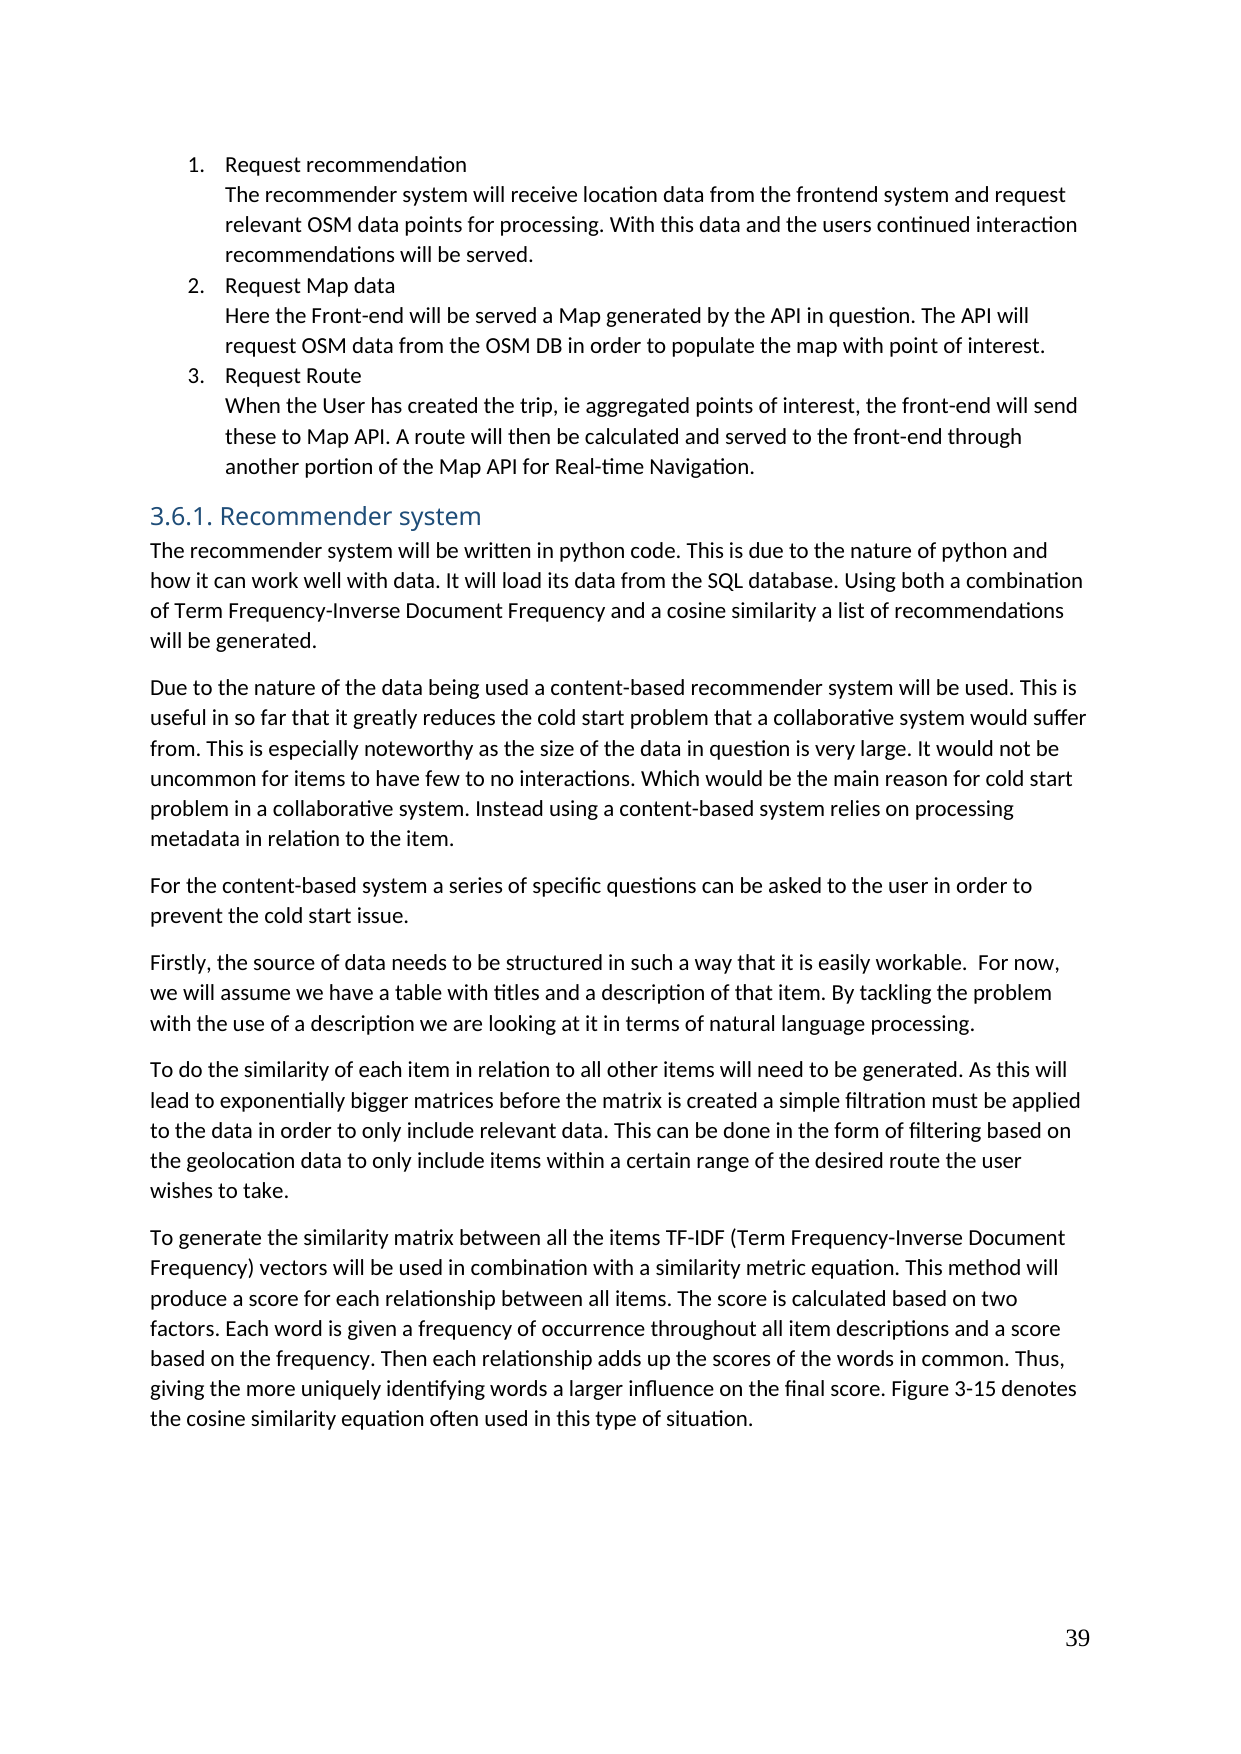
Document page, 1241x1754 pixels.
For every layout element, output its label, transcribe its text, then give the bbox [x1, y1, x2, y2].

text To do the similarity of each item in relation to all other items will need to be generated. As this will lead to exponentially bigger matrices before the matrix is created a simple filtration must be applied to the data in order to only include relevant data. This can be done in the form of filtering based on the geolocation data to only include items within a certain range of the desired route the user wishes to take. [150, 1056, 1090, 1204]
list Request Route When the User has created the trip, ie aggregated points of interest, the front-end will send these to Map API. A route will then be calculated and served to the front-end through another portion of the Map API for Real-time Navigation. [187, 361, 1090, 480]
text For the content-based system a series of specific questions can be asked to the user in order to prevent the cold start issue. [150, 871, 1090, 929]
text Firstly, the source of data needs to be structured in such a way that it is easily workable. For now, we will assume we have a table with titles and a description of that item. By tackling the problem with the use of a description we are looking at it in terms of natural language processing. [150, 948, 1090, 1037]
subtitle 3.6.1. Recommender system [150, 499, 1090, 533]
text Due to the nature of the data being used a content-based recommender system will be used. This is useful in so far that it greatly reduces the cold start problem that a collaborative system would suffer from. This is especially noteworthy as the size of the data in question is very large. It would not be uncommon for items to have few to no interactions. Which would be the main reason for cold start problem in a collaborative system. Instead using a content-based system relies on processing metadata in relation to the item. [150, 673, 1090, 852]
text The recommender system will be written in python code. This is due to the nature of python and how it can work well with data. It will load its data from the SQL database. Using both a combination of Term Frequency-Inverse Document Frequency and a cosine similarity a list of recommendations will be generated. [150, 536, 1090, 654]
list Request Map data Here the Front-end will be served a Map generated by the API in question. The API will request OSM data from the OSM DB in order to populate the map with point of interest. [187, 271, 1090, 359]
list Request recommendation The recommender system will receive location data from the frontend system and request relevant OSM data points for processing. With this data and the users continued interaction recommendations will be served. [187, 150, 1090, 269]
text To generate the similarity matrix between all the items TF-IDF (Term Frequency-Inverse Document Frequency) vectors will be used in combination with a similarity metric equation. This method will produce a score for each relationship between all items. The score is calculated based on two factors. Each word is given a frequency of occurrence throughout all item descriptions and a score based on the frequency. Then each relationship adds up the scores of the words in common. Thus, giving the more uniquely identifying words a larger influence on the final score. Figure 3-15 denotes the cosine similarity equation often used in this type of situation. [150, 1223, 1090, 1432]
